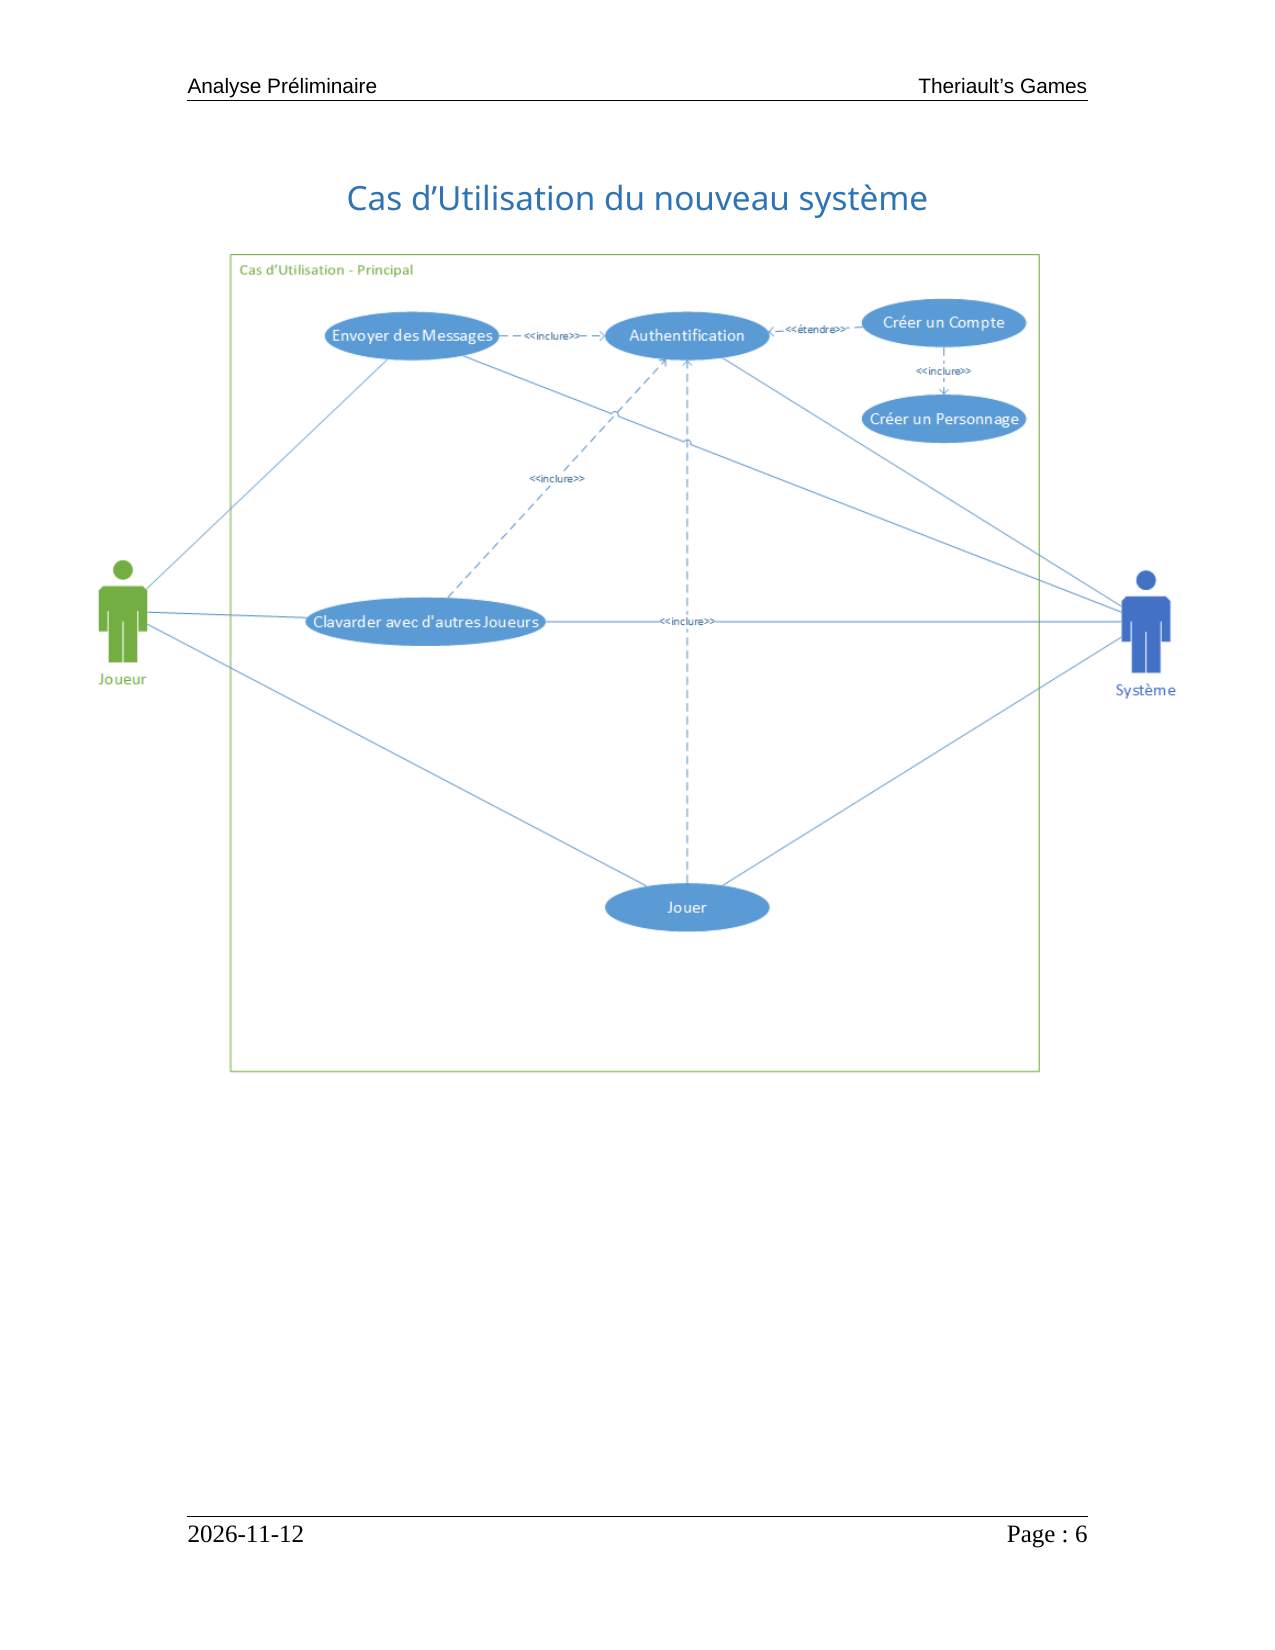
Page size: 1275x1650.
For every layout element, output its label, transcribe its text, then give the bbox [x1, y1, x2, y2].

picture [90, 253, 1186, 1073]
subtitle Cas d’Utilisation du nouveau système [187, 175, 1088, 220]
